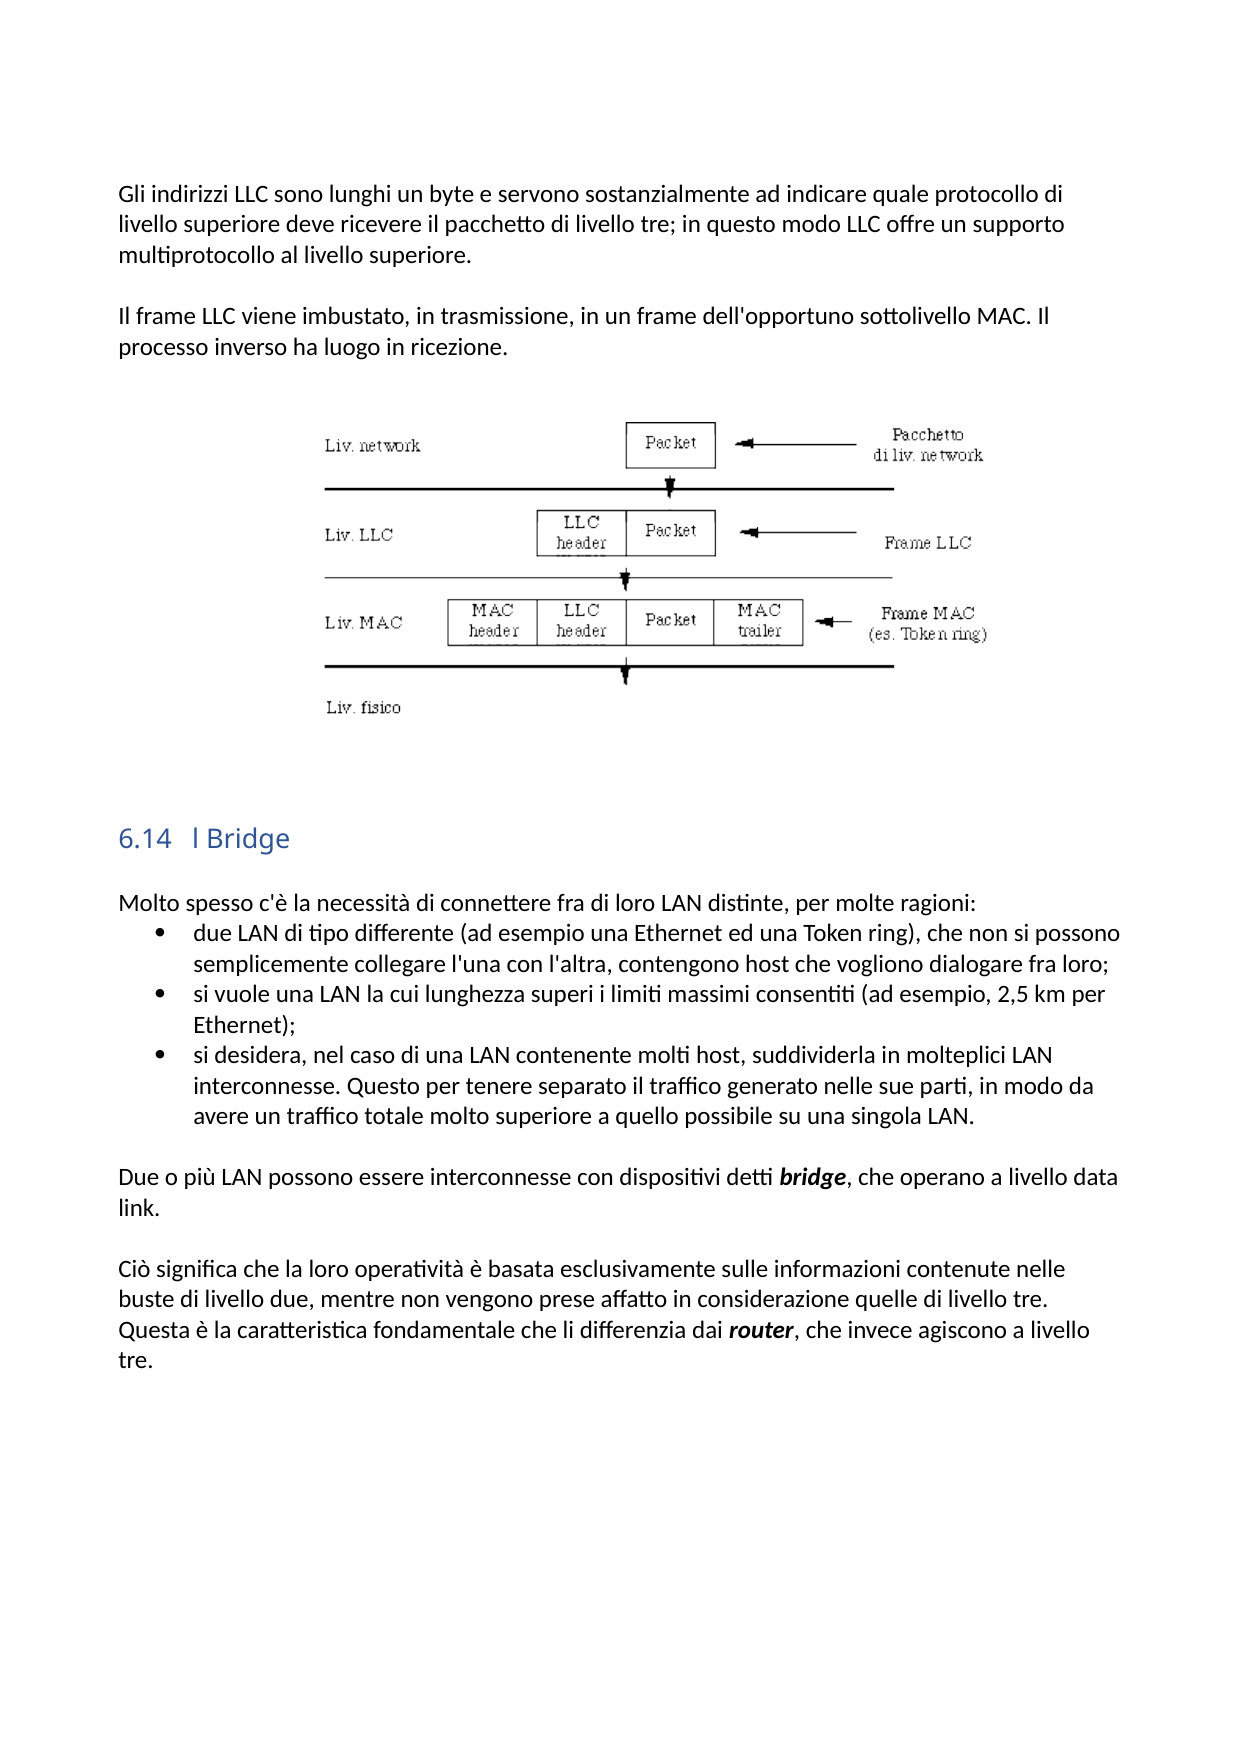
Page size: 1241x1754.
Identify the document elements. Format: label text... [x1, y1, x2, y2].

text Ciò significa che la loro operatività è basata esclusivamente sulle informazioni contenute nelle buste di livello due, mentre non vengono prese affatto in considerazione quelle di livello tre. Questa è la caratteristica fondamentale che li differenzia dai router, che invece agiscono a livello tre. [118, 1253, 1122, 1375]
list si vuole una LAN la cui lunghezza superi i limiti massimi consentiti (ad esempio, 2,5 km per Ethernet); [156, 978, 1122, 1039]
text Molto spesso c'è la necessità di connettere fra di loro LAN distinte, per molte ragioni: [118, 887, 1122, 917]
text Gli indirizzi LLC sono lunghi un byte e servono sostanzialmente ad indicare quale protocollo di livello superiore deve ricevere il pacchetto di livello tre; in questo modo LLC offre un supporto multiprotocollo al livello superiore. [118, 178, 1122, 270]
text Il frame LLC viene imbustato, in trasmissione, in un frame dell'opportuno sottolivello MAC. Il processo inverso ha luogo in ricezione. [118, 300, 1122, 361]
list si desidera, nel caso di una LAN contenente molti host, suddividerla in molteplici LAN interconnesse. Questo per tenere separato il traffico generato nelle sue parti, in modo da avere un traffico totale molto superiore a quello possibile su una singola LAN. [156, 1039, 1122, 1131]
text Due o più LAN possono essere interconnesse con dispositivi detti bridge, che operano a livello data link. [118, 1161, 1122, 1222]
subtitle l Bridge [118, 819, 1122, 856]
list due LAN di tipo differente (ad esempio una Ethernet ed una Token ring), che non si possono semplicemente collegare l'una con l'altra, contengono host che vogliono dialogare fra loro; [156, 917, 1122, 978]
picture [324, 422, 990, 720]
